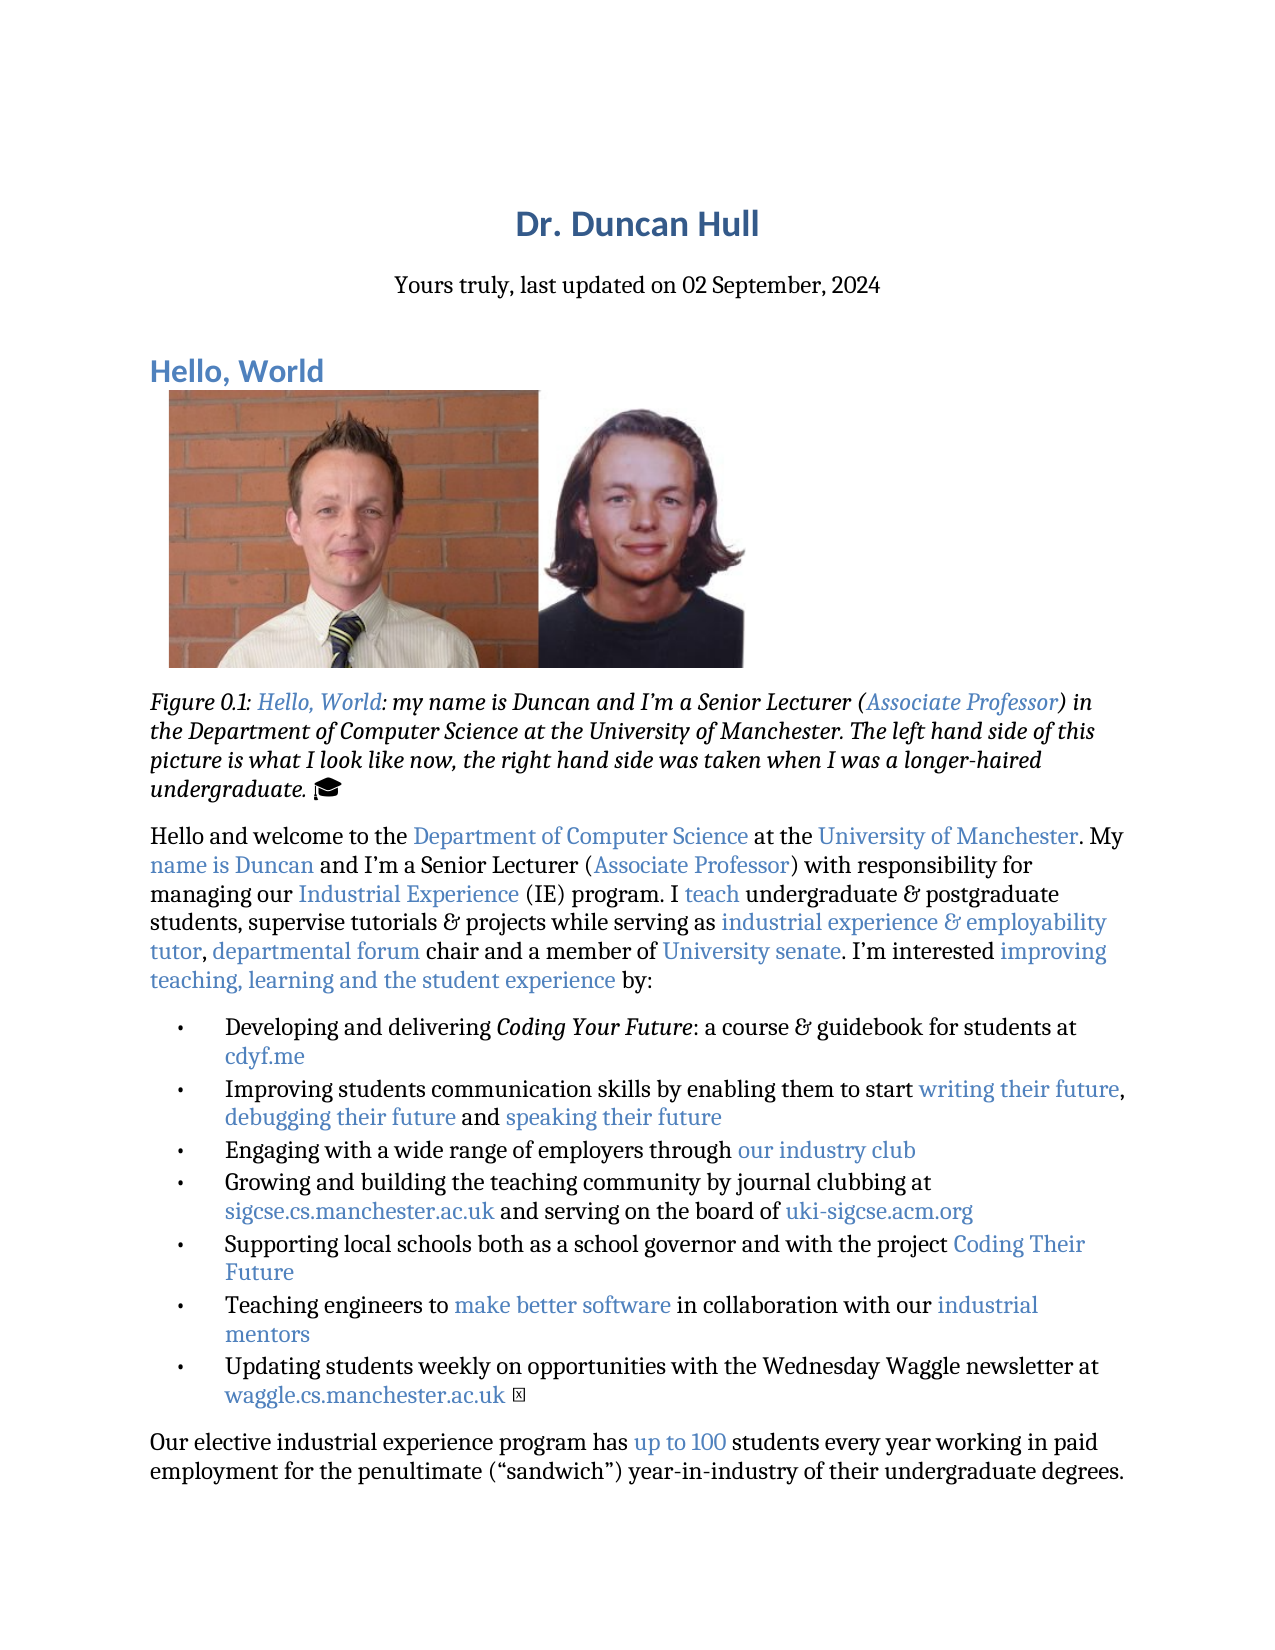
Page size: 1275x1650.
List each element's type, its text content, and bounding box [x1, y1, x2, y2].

list Growing and building the teaching community by journal clubbing at sigcse.cs.manchester.ac.uk and serving on the board of uki-sigcse.acm.org [175, 1168, 1125, 1226]
picture [168, 390, 747, 668]
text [150, 1428, 1125, 1486]
text Yours truly, last updated on 02 September, 2024 [150, 271, 1125, 299]
list Improving students communication skills by enabling them to start writing their future, debugging their future and speaking their future [175, 1074, 1125, 1132]
text Figure 0.1: Hello, World: my name is Duncan and I’m a Senior Lecturer (Associate Professor) in the Department of Computer Science at the University of Manchester. The left hand side of this picture is what I look like now, the right hand side was taken when I was a longer-haired undergraduate. 🎓 [150, 688, 1125, 803]
list Teaching engineers to make better software in collaboration with our industrial mentors [175, 1291, 1125, 1348]
list Updating students weekly on opportunities with the Wednesday Waggle newsletter at waggle.cs.manchester.ac.uk 🐝 [175, 1352, 1125, 1409]
list Developing and delivering Coding Your Future: a course & guidebook for students at cdyf.me [175, 1013, 1125, 1071]
subtitle Hello, World [150, 349, 1125, 390]
title Dr. Duncan Hull [150, 200, 1125, 246]
text Hello and welcome to the Department of Computer Science at the University of Manchester. My name is Duncan and I’m a Senior Lecturer (Associate Professor) with responsibility for managing our Industrial Experience (IE) program. I teach undergraduate & postgraduate students, supervise tutorials & projects while serving as industrial experience & employability tutor, departmental forum chair and a member of University senate. I’m interested improving teaching, learning and the student experience by: [150, 822, 1125, 994]
list Engaging with a wide range of employers through our industry club [175, 1136, 1125, 1164]
list Supporting local schools both as a school governor and with the project Coding Their Future [175, 1229, 1125, 1287]
